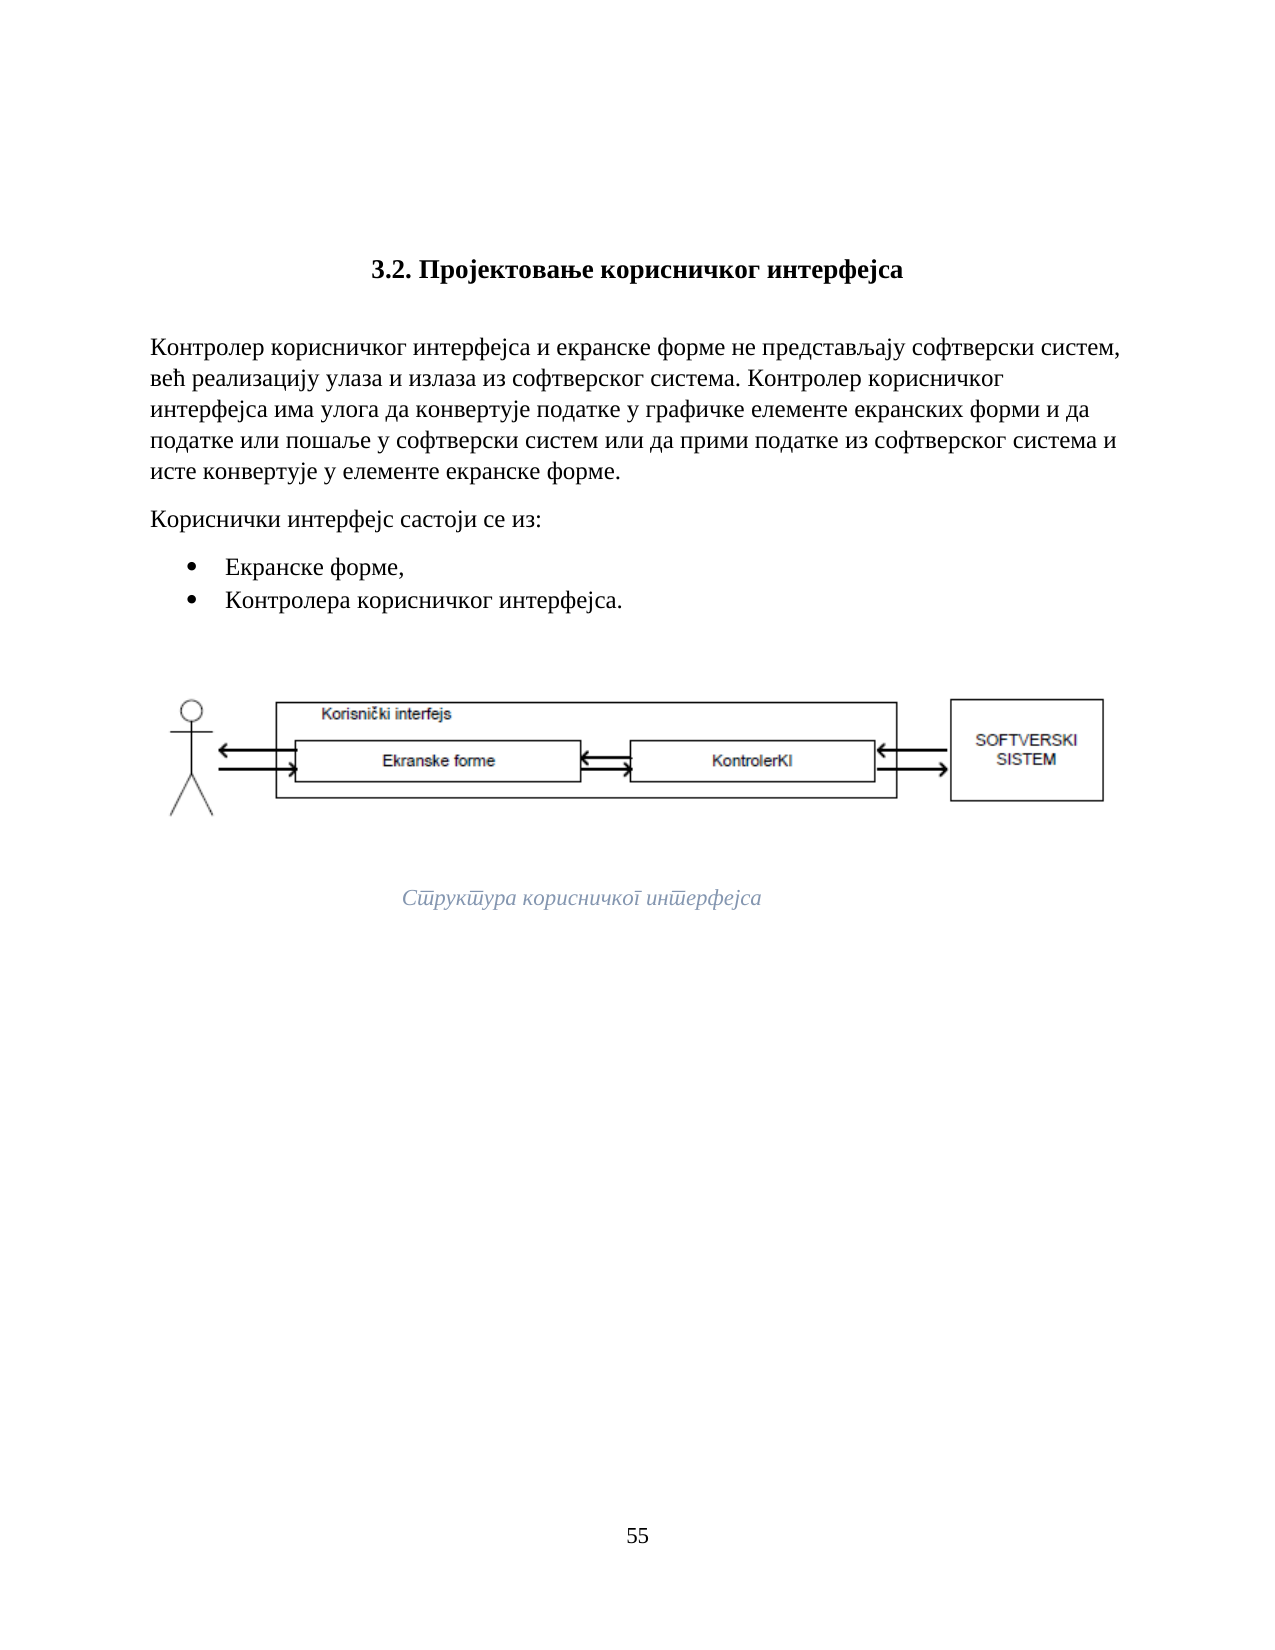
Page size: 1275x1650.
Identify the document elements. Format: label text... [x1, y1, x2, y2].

text Кориснички интерфејс састоји се из: [150, 504, 1125, 533]
picture [150, 683, 1125, 834]
text Структура корисничког интерфејса [150, 884, 1125, 910]
list Екранске форме, [187, 552, 1125, 581]
subtitle 3.2. Пројектовање корисничког интерфејса [150, 254, 1125, 285]
list Контролера корисничког интерфејса. [187, 585, 1125, 614]
text Контролер корисничког интерфејса и екранске форме не представљају софтверски систем, већ реализацију улаза и излаза из софтверског система. Контролер корисничког интерфејса има улога да конвертује податке у графичке елементе екранских форми и да податке или пошаље у софтверски систем или да прими податке из софтверског система и исте конвертује у елементе екранске форме. [150, 332, 1125, 485]
